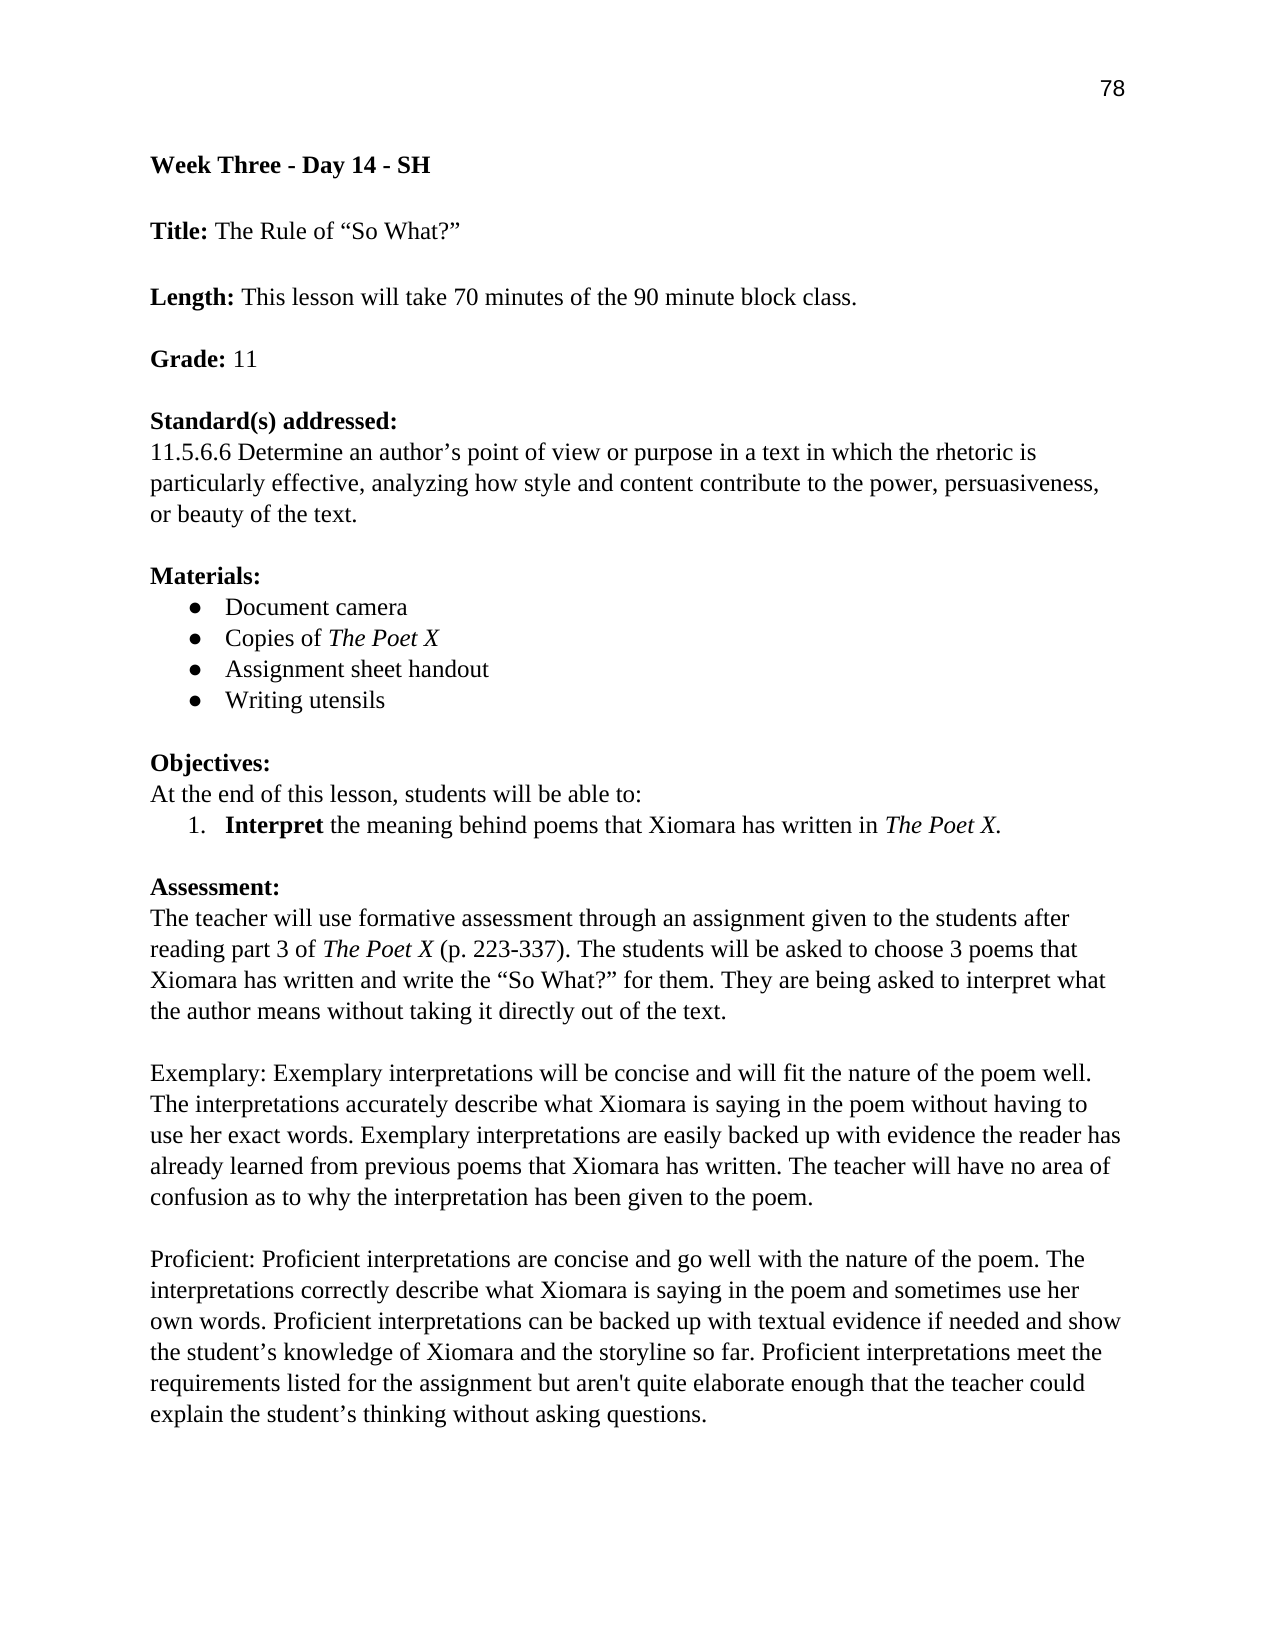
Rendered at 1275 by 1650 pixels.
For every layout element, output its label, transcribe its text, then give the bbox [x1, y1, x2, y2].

list Assignment sheet handout [187, 654, 1125, 683]
text 11.5.6.6 Determine an author’s point of view or purpose in a text in which the rhetoric is particularly effective, analyzing how style and content contribute to the power, persuasiveness, or beauty of the text. [150, 437, 1125, 528]
text Materials: [150, 561, 1125, 590]
list Copies of The Poet X [187, 623, 1125, 652]
text Objectives: [150, 748, 1125, 776]
text Proficient: Proficient interpretations are concise and go well with the nature of the poem. The interpretations correctly describe what Xiomara is saying in the poem and sometimes use her own words. Proficient interpretations can be backed up with textual evidence if needed and show the student’s knowledge of Xiomara and the storyline so far. Proficient interpretations meet the requirements listed for the assignment but aren't quite elaborate enough that the teacher could explain the student’s thinking without asking questions. [150, 1244, 1125, 1428]
text Exemplary: Exemplary interpretations will be concise and will fit the nature of the poem well. The interpretations accurately describe what Xiomara is saying in the poem without having to use her exact words. Exemplary interpretations are easily backed up with evidence the reader has already learned from previous poems that Xiomara has written. The teacher will have no area of confusion as to why the interpretation has been given to the poem. [150, 1058, 1125, 1211]
list Writing utensils [187, 686, 1125, 714]
text Week Three - Day 14 - SH [150, 150, 1125, 179]
text Length: This lesson will take 70 minutes of the 90 minute block class. [150, 282, 1125, 311]
list Document camera [187, 592, 1125, 621]
text Title: The Rule of “So What?” [150, 216, 1125, 245]
text The teacher will use formative assessment through an assignment given to the students after reading part 3 of The Poet X (p. 223-337). The students will be asked to choose 3 poems that Xiomara has written and write the “So What?” for them. They are being asked to interpret what the author means without taking it directly out of the text. [150, 903, 1125, 1025]
list Interpret the meaning behind poems that Xiomara has written in The Poet X. [187, 810, 1125, 838]
text Grade: 11 [150, 344, 1125, 373]
text Assessment: [150, 872, 1125, 901]
text Standard(s) addressed: [150, 406, 1125, 435]
text At the end of this lesson, students will be able to: [150, 779, 1125, 807]
